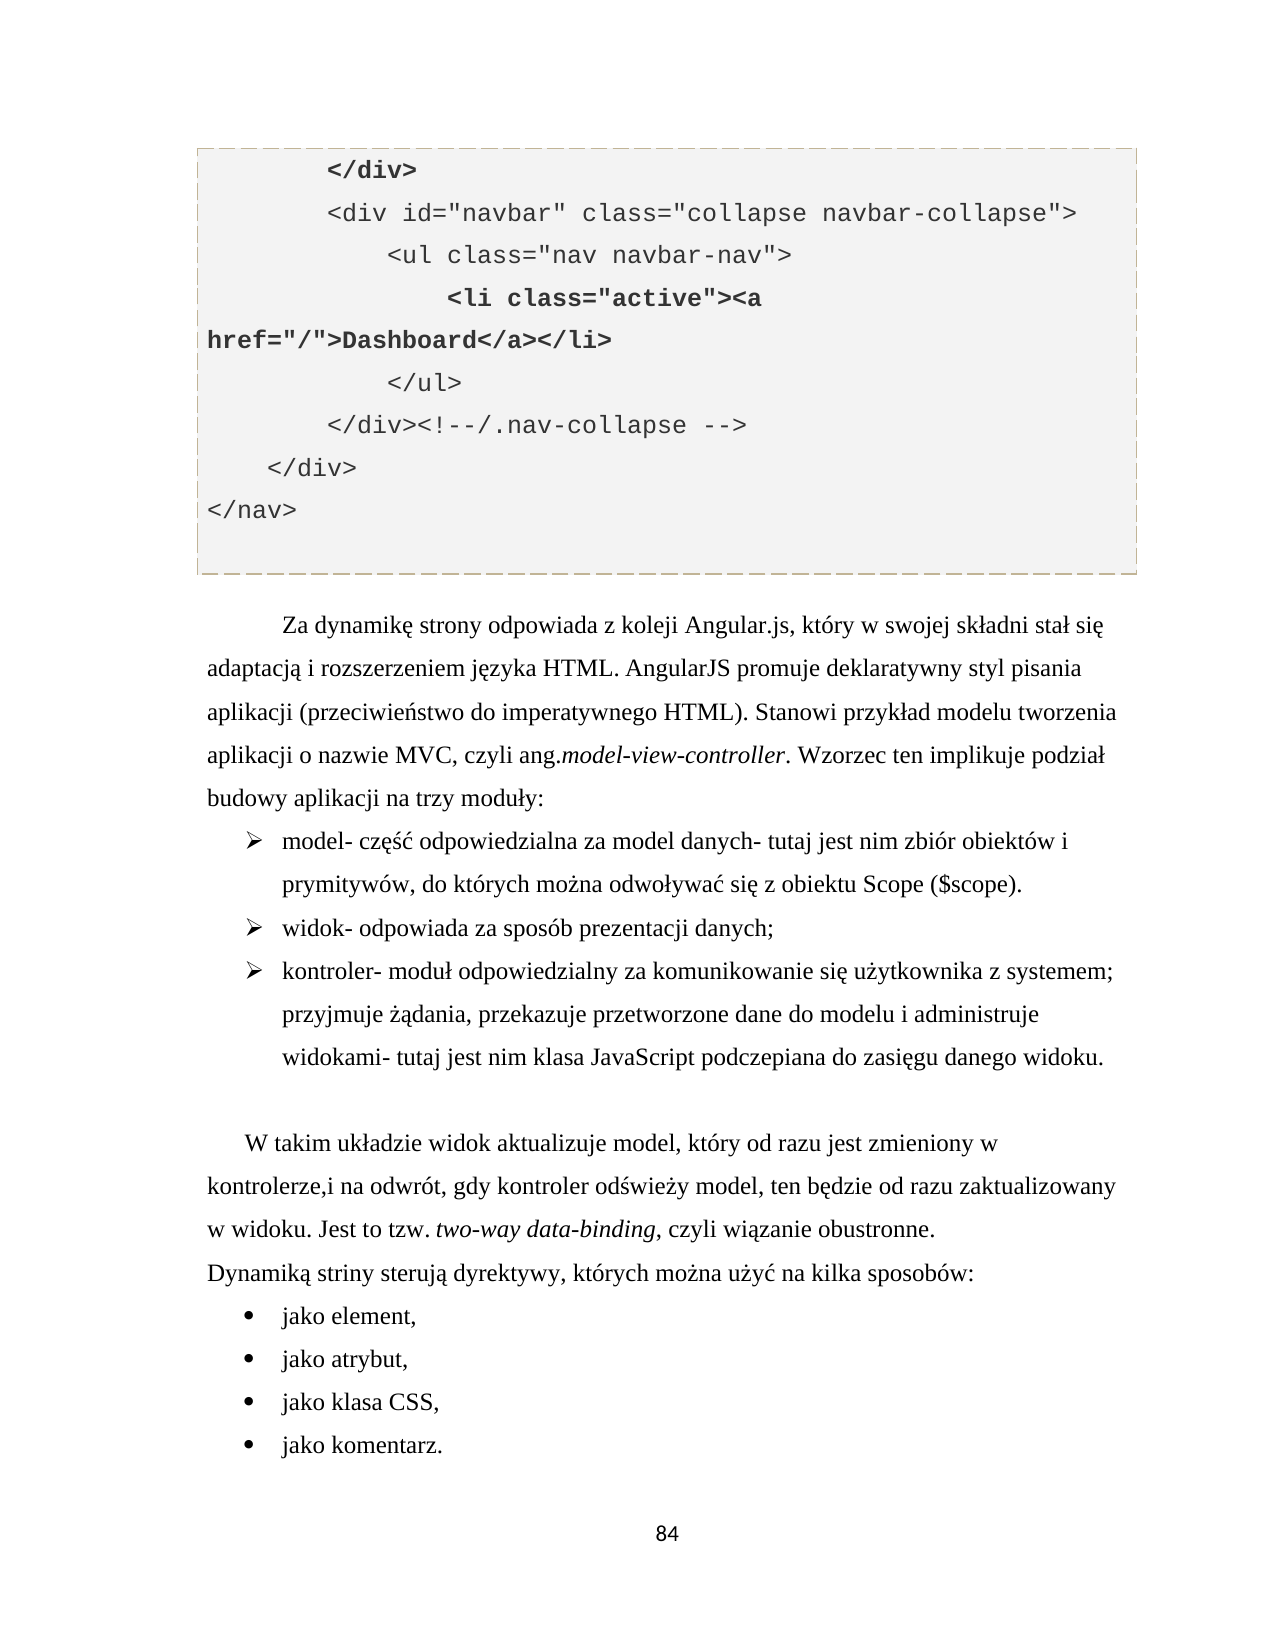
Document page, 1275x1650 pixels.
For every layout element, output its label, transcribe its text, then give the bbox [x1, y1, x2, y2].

text <li class="active"><a href="/">Dashboard</a></li> [197, 275, 1137, 356]
text W takim układzie widok aktualizuje model, który od razu jest zmieniony w kontrolerze,i na odwrót, gdy kontroler odświeży model, ten będzie od razu zaktualizowany w widoku. Jest to tzw. two-way data-binding, czyli wiązanie obustronne. [207, 1128, 1127, 1243]
text <ul class="nav navbar-nav"> [197, 233, 1137, 271]
text </ul> [197, 360, 1137, 398]
text Za dynamikę strony odpowiada z koleji Angular.js, który w swojej składni stał się adaptacją i rozszerzeniem języka HTML. AngularJS promuje deklaratywny styl pisania aplikacji (przeciwieństwo do imperatywnego HTML). Stanowi przykład modelu tworzenia aplikacji o nazwie MVC, czyli ang.model-view-controller. Wzorzec ten implikuje podział budowy aplikacji na trzy moduły: [207, 610, 1127, 812]
list widok- odpowiada za sposób prezentacji danych; [244, 913, 1127, 941]
text </nav> [197, 488, 1137, 526]
text </div><!--/.nav-collapse --> [197, 403, 1137, 441]
text <div id="navbar" class="collapse navbar-collapse"> [197, 190, 1137, 228]
text </div> [197, 148, 1137, 186]
list model- część odpowiedzialna za model danych- tutaj jest nim zbiór obiektów i prymitywów, do których można odwoływać się z obiektu Scope ($scope). [244, 826, 1127, 898]
list jako komentarz. [244, 1431, 1127, 1459]
list jako atrybut, [244, 1344, 1127, 1373]
text Dynamiką striny sterują dyrektywy, których można użyć na kilka sposobów: [207, 1258, 1127, 1287]
list kontroler- moduł odpowiedzialny za komunikowanie się użytkownika z systemem; przyjmuje żądania, przekazuje przetworzone dane do modelu i administruje widokami- tutaj jest nim klasa JavaScript podczepiana do zasięgu danego widoku. [244, 956, 1127, 1071]
list jako klasa CSS, [244, 1387, 1127, 1416]
list jako element, [244, 1301, 1127, 1330]
text </div> [197, 445, 1137, 483]
